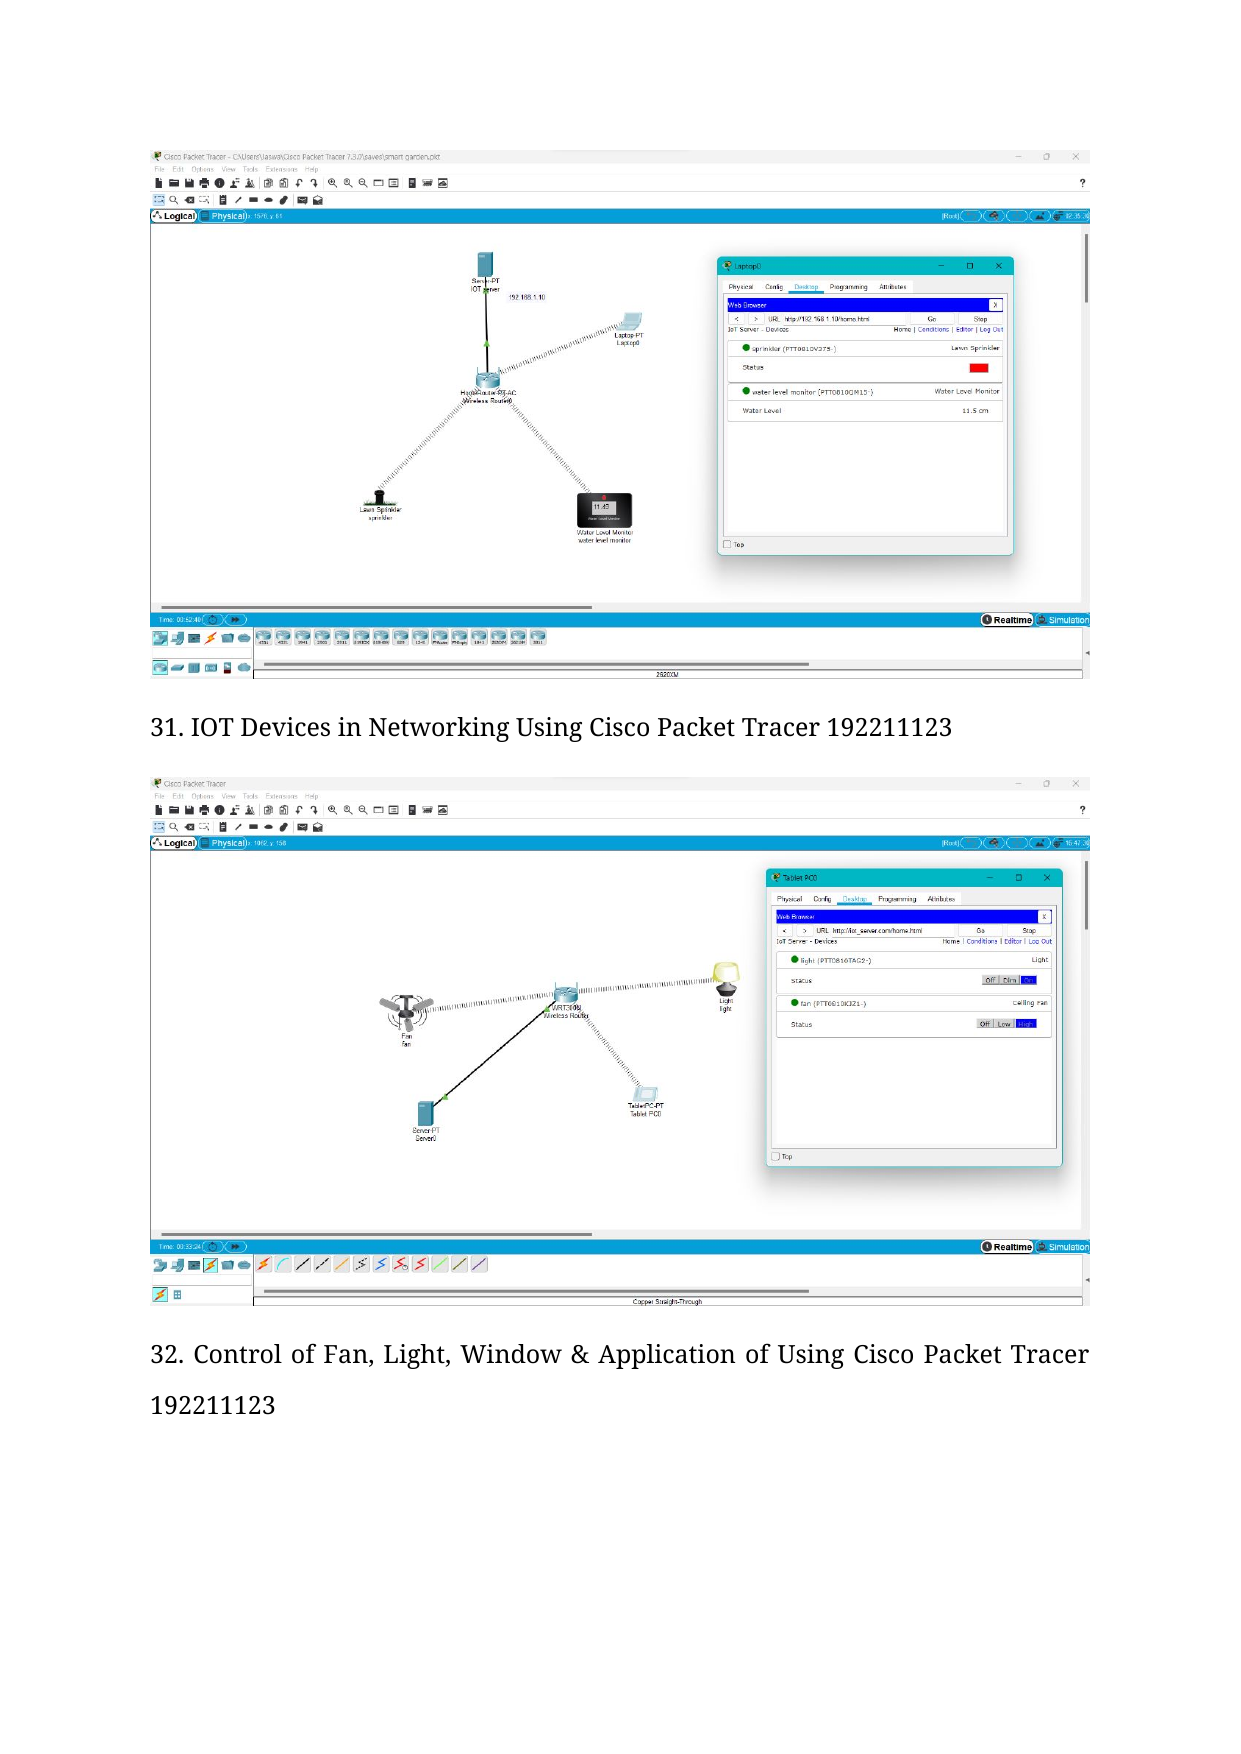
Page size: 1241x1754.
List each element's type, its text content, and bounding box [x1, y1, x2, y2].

picture [1050, 616, 1090, 623]
picture [194, 1245, 202, 1250]
text 31. IOT Devices in Networking Using Cisco Packet Tracer 192211123 [150, 709, 1090, 743]
picture [150, 777, 1090, 1306]
picture [150, 150, 1090, 679]
picture [160, 618, 173, 622]
picture [1050, 1243, 1090, 1250]
picture [1067, 841, 1079, 845]
text 32. Control of Fan, Light, Window & Application of Using Cisco Packet Tracer 192211123 [150, 1336, 1090, 1422]
picture [187, 618, 203, 622]
